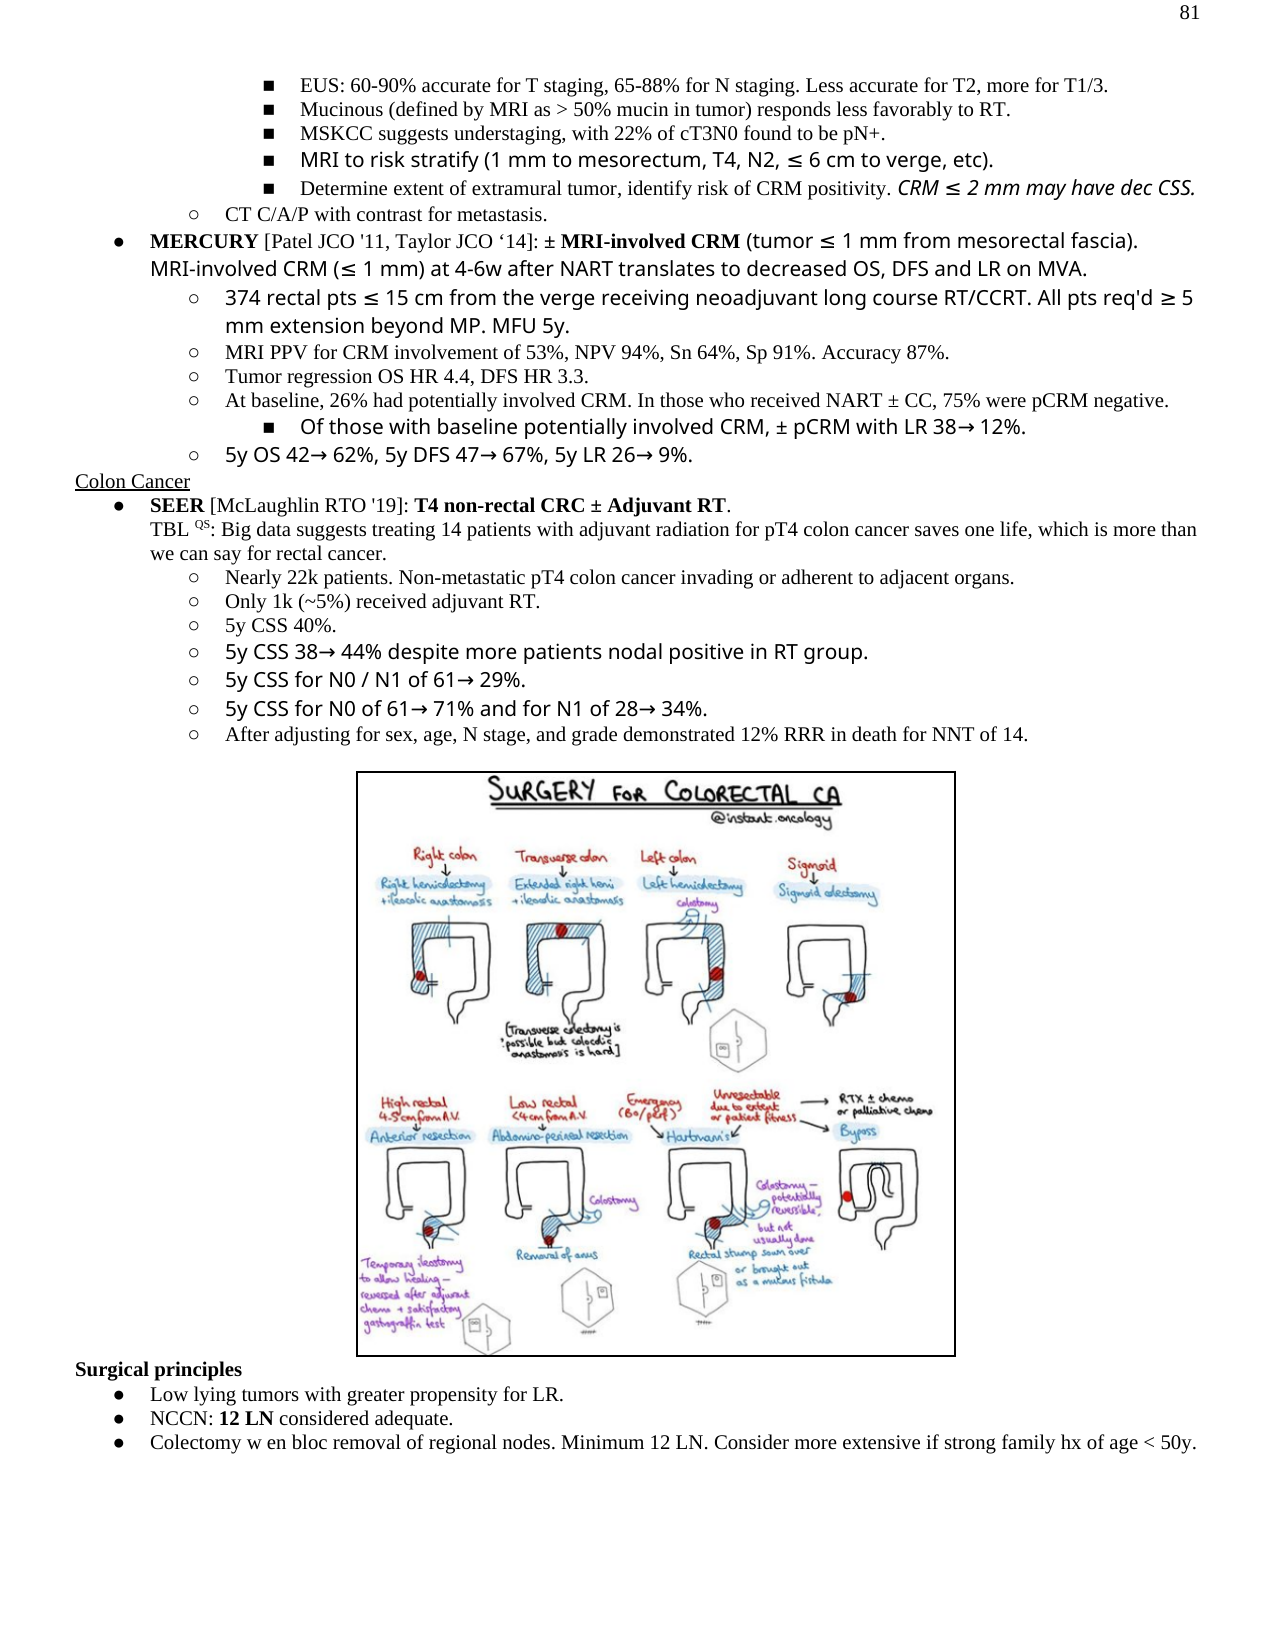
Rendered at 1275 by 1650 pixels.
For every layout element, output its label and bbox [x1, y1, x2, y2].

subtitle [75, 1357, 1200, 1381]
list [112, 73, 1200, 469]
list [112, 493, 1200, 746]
picture [358, 773, 954, 1355]
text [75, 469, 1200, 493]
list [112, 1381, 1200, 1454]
